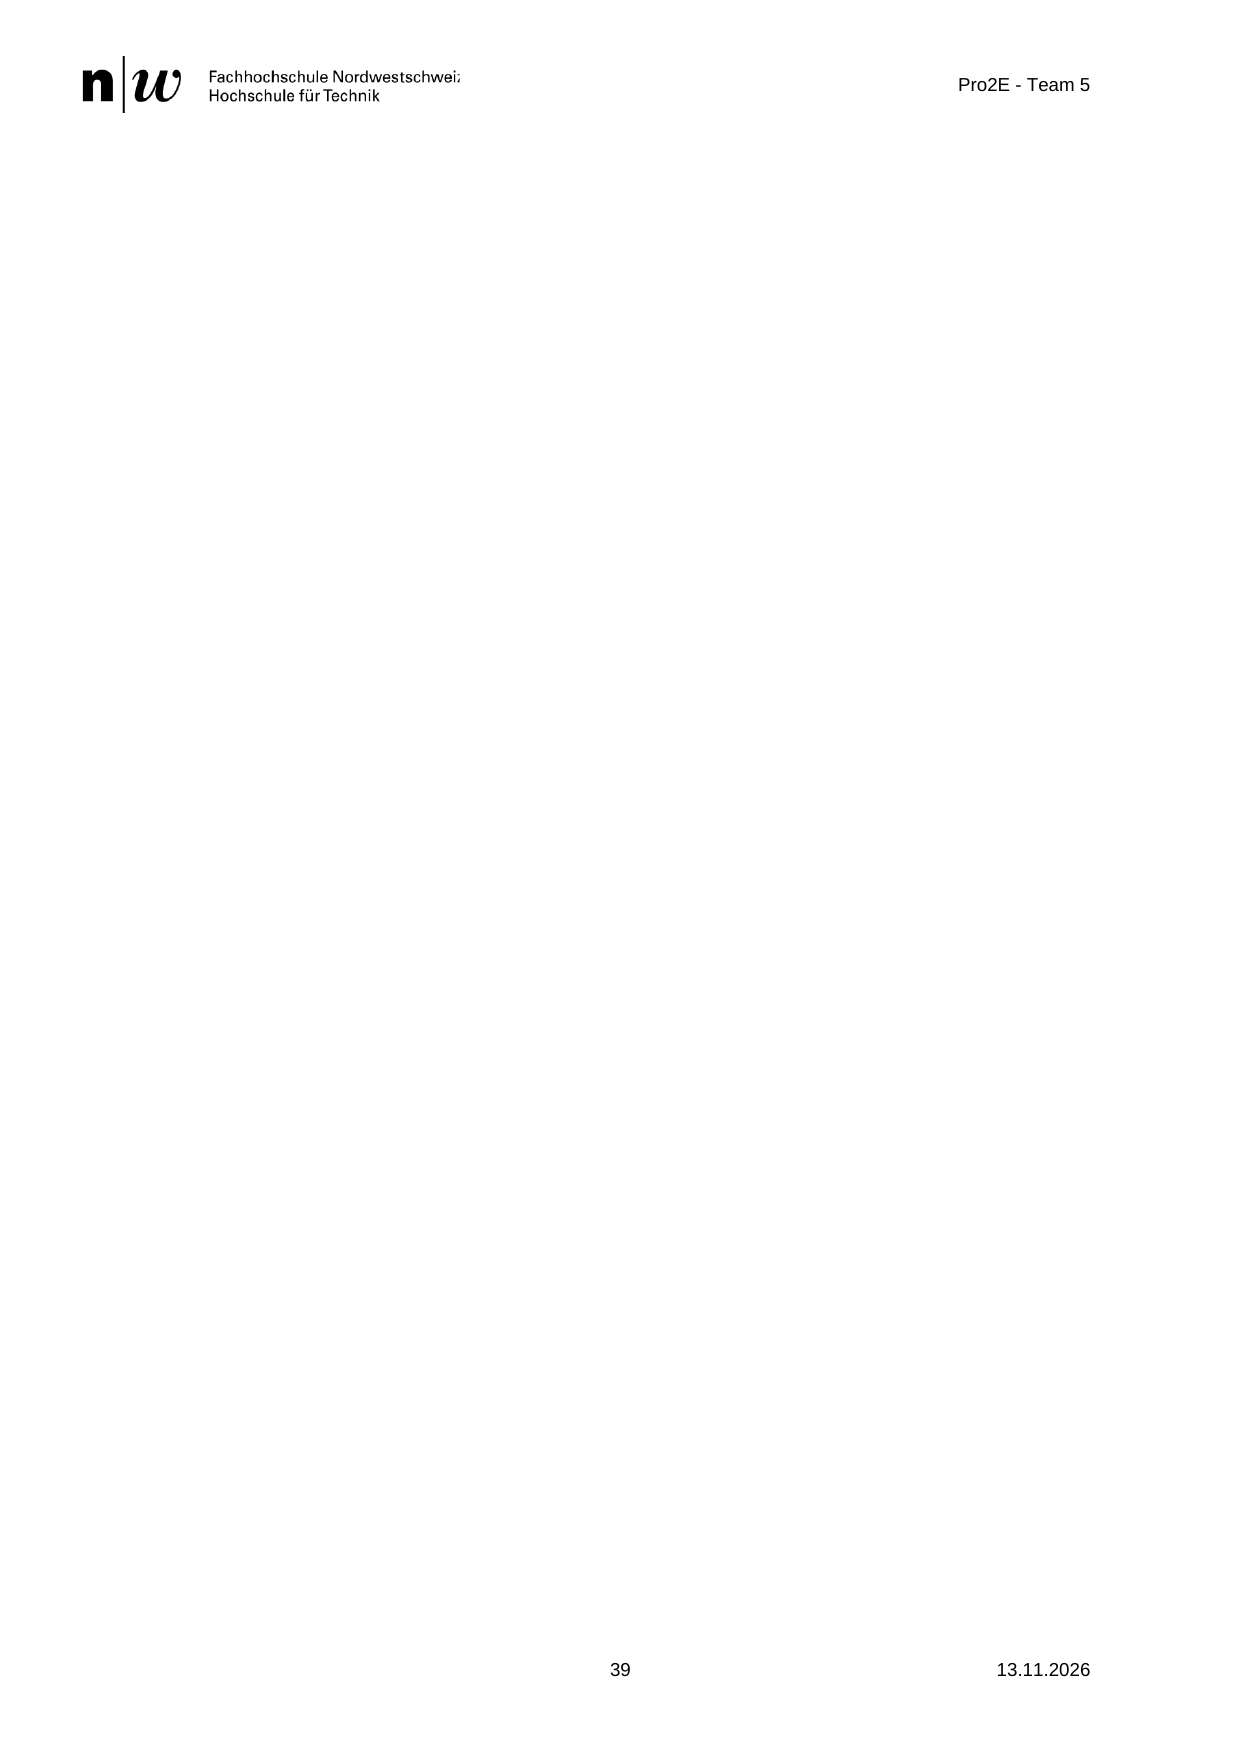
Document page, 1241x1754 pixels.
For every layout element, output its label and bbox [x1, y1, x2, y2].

picture [81, 56, 460, 113]
